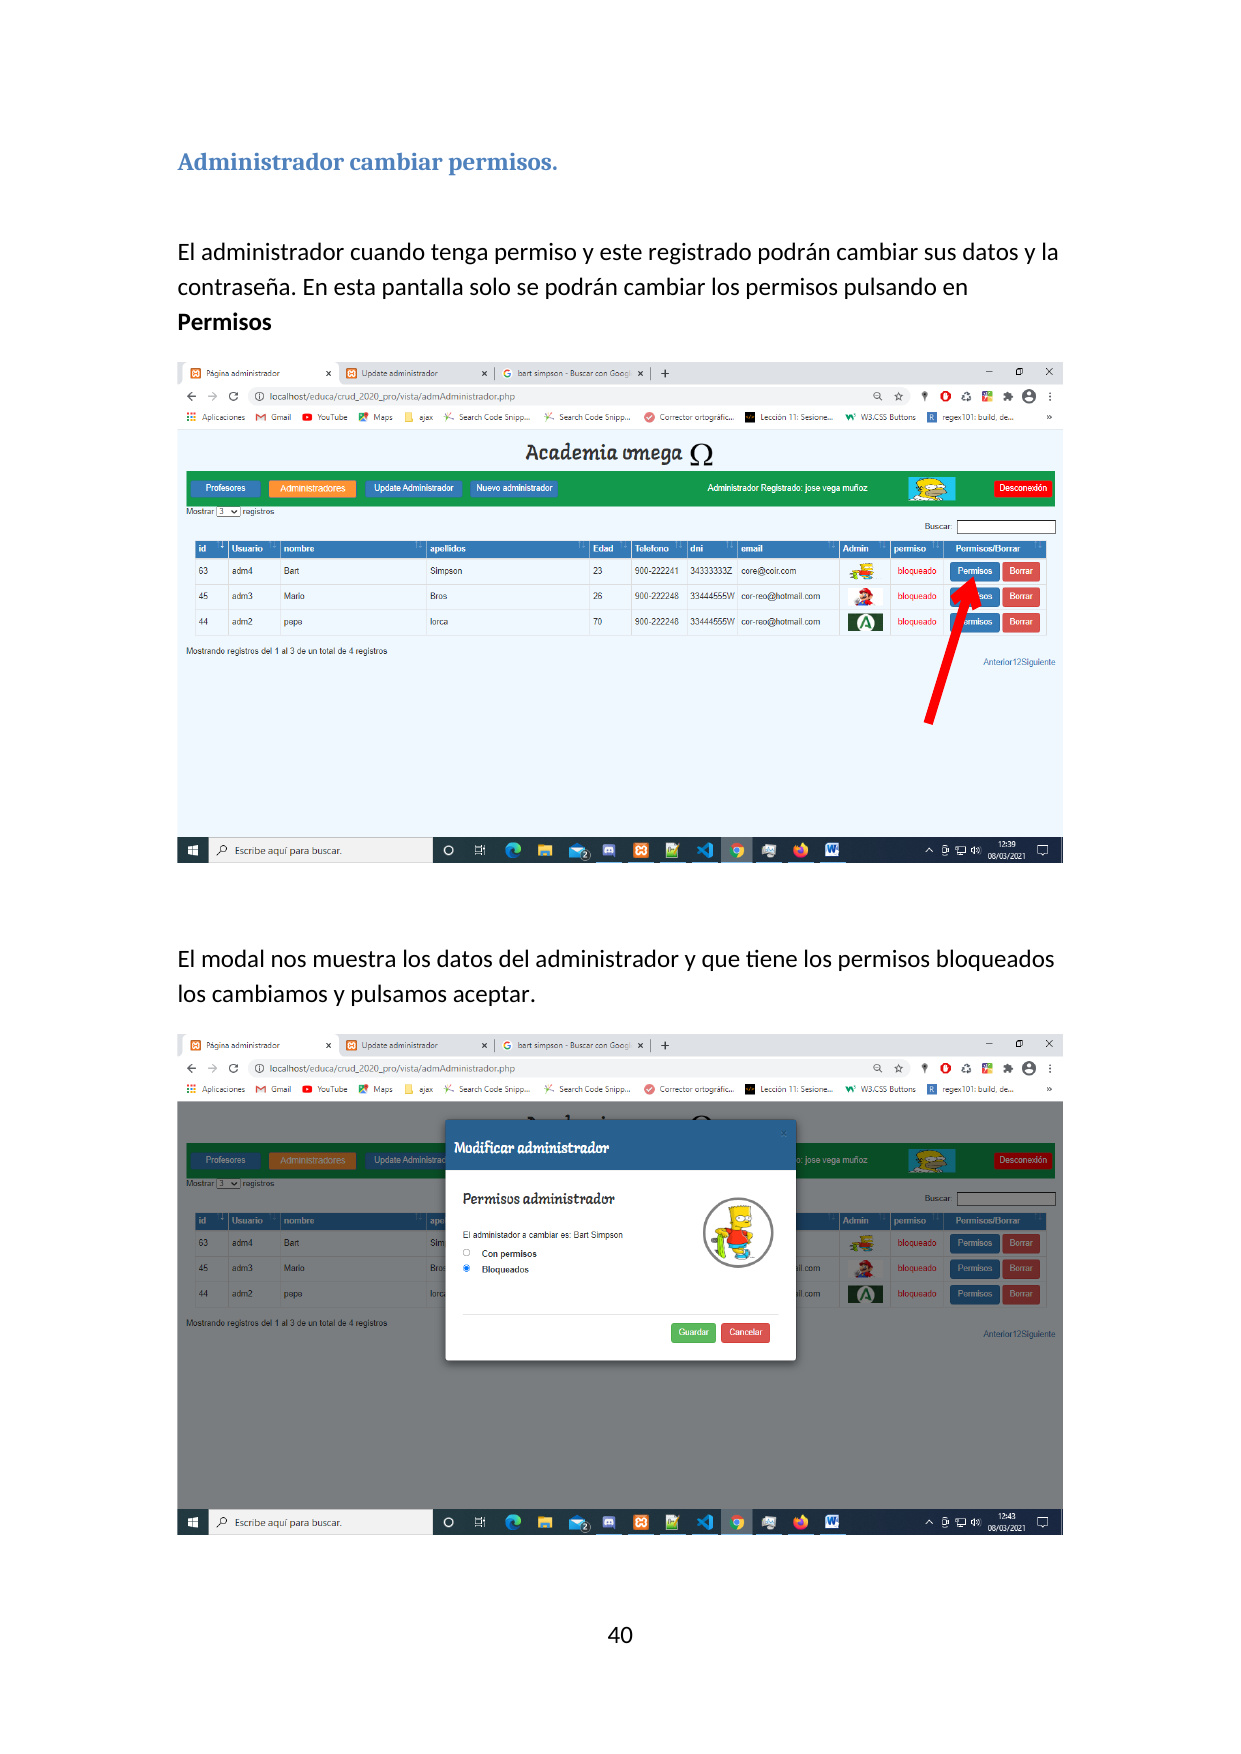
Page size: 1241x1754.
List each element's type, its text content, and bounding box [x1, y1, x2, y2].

text El modal nos muestra los datos del administrador y que tiene los permisos bloqueados los cambiamos y pulsamos aceptar. [177, 944, 1063, 1009]
text El administrador cuando tenga permiso y este registrado podrán cambiar sus datos y la contraseña. En esta pantalla solo se podrán cambiar los permisos pulsando en Permisos [177, 236, 1063, 337]
picture [177, 362, 1063, 863]
picture [177, 1034, 1063, 1535]
subtitle Administrador cambiar permisos. [177, 148, 1063, 176]
